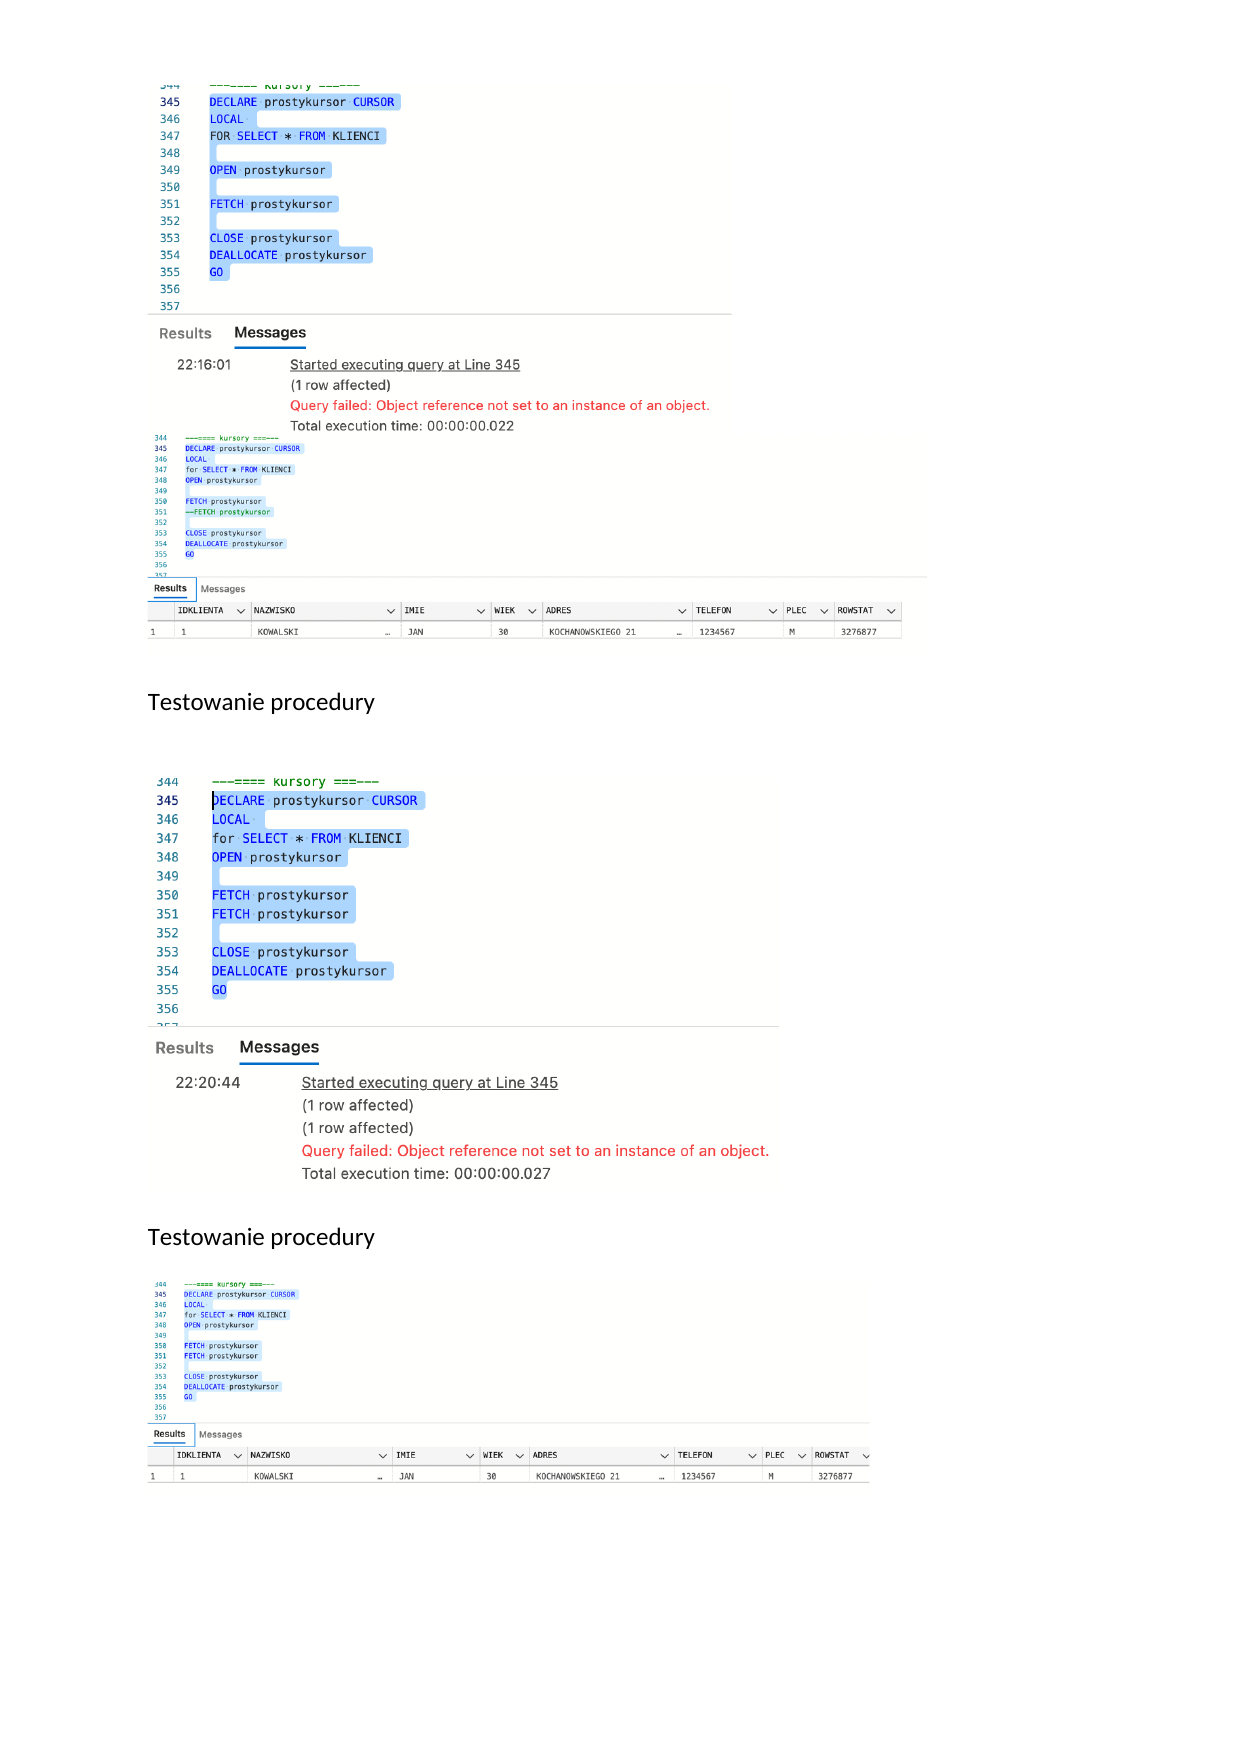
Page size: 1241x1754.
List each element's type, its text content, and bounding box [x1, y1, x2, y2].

text Testowanie procedury [148, 687, 1093, 717]
picture [147, 85, 927, 656]
picture [147, 1282, 870, 1494]
text Testowanie procedury [148, 1222, 1093, 1252]
picture [147, 778, 779, 1191]
